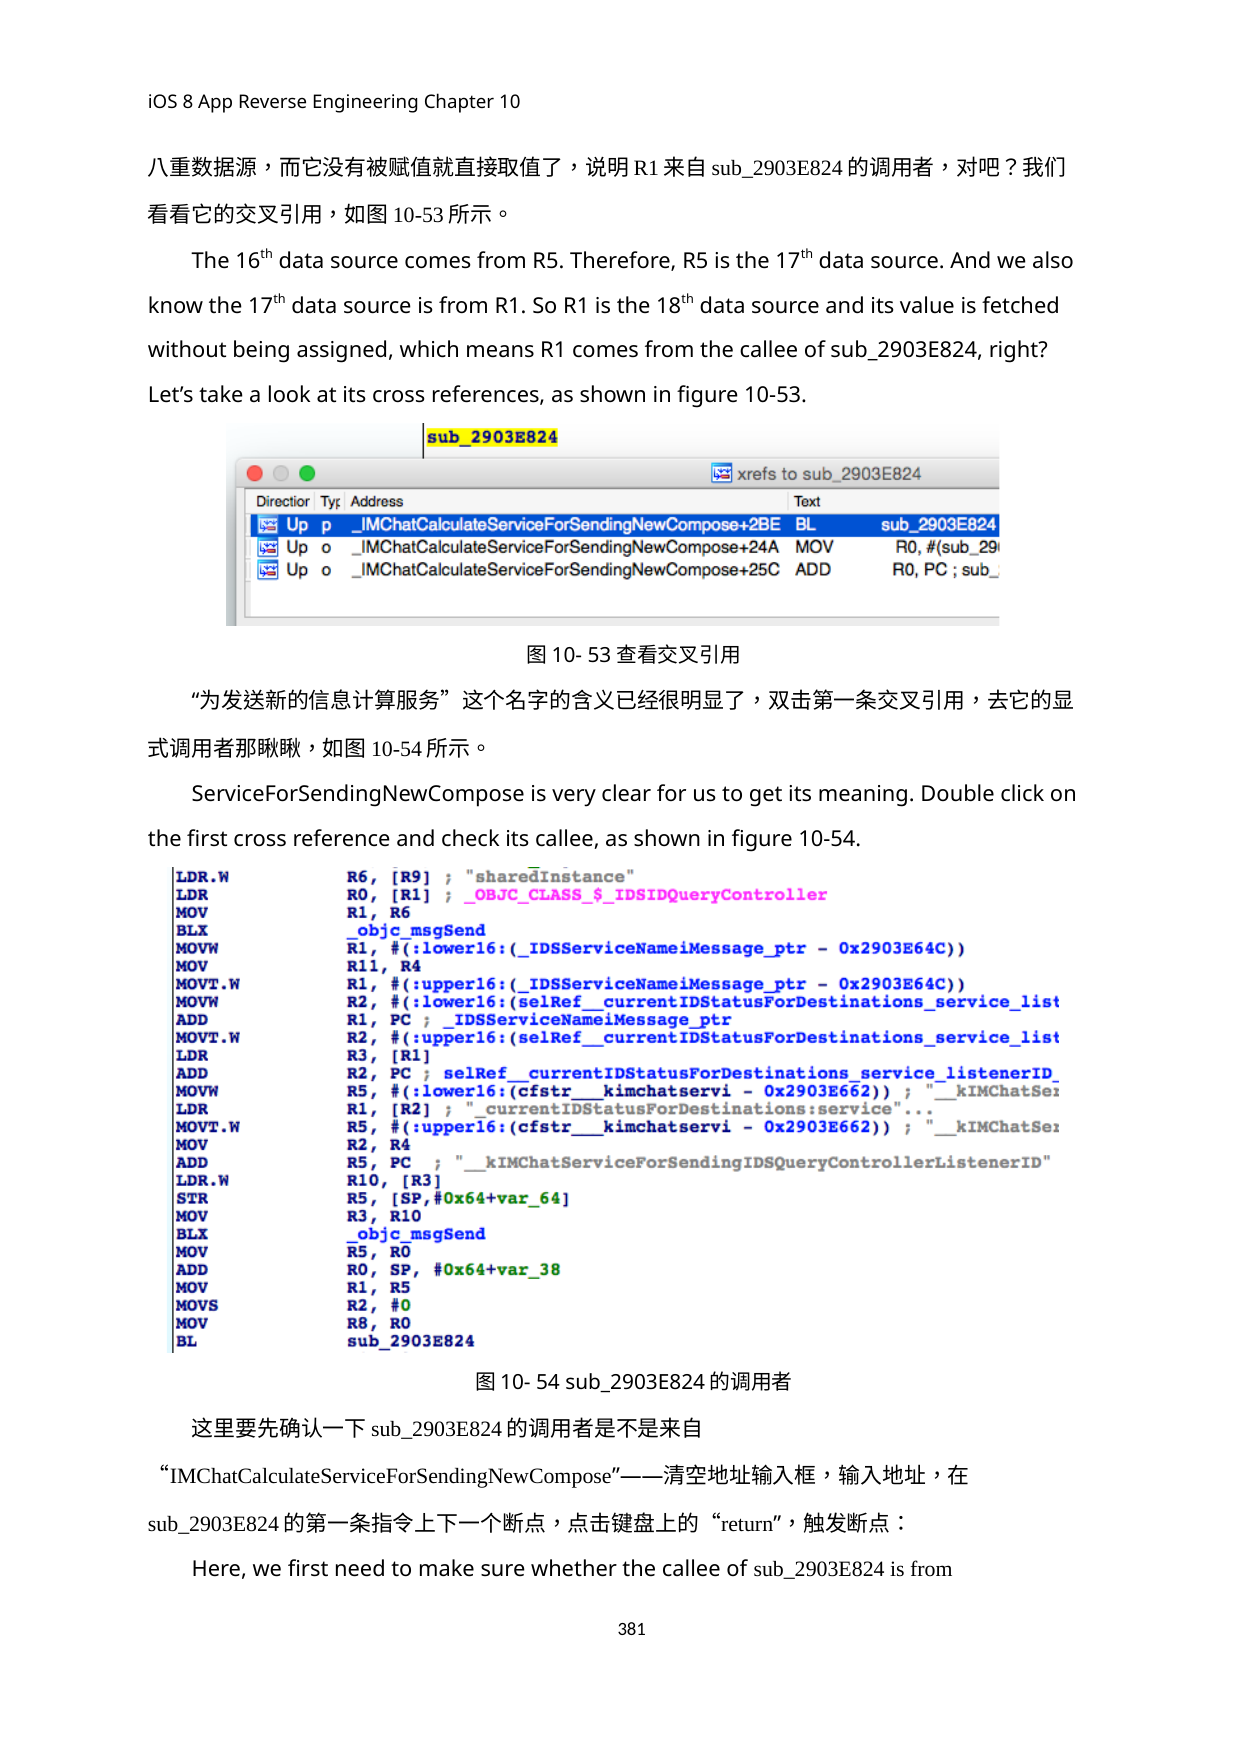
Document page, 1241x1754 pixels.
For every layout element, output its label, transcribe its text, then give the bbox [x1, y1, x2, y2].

picture [166, 867, 1059, 1353]
text ServiceForSendingNewCompose is very clear for us to get its meaning. Double click on the first cross reference and check its callee, as shown in figure 10-54. [148, 778, 1078, 853]
text 这里要先确认一下sub_2903E824的调用者是不是来自“IMChatCalculateServiceForSendingNewCompose”——清空地址输入框，输入地址，在sub_2903E824的第一条指令上下一个断点，点击键盘上的“return”，触发断点： [148, 1411, 1078, 1538]
text The 16th data source comes from R5. Therefore, R5 is the 17th data source. And we also know the 17th data source is from R1. So R1 is the 18th data source and its value is fetched without being assigned, which means R1 comes from the callee of sub_2903E824, right? Let’s take a look at its cross references, as shown in figure 10-53. [148, 245, 1078, 409]
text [148, 1553, 1078, 1583]
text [148, 150, 1078, 229]
text 图10- 53 查看交叉引用 [148, 638, 1078, 668]
picture [226, 423, 1000, 626]
text 图10- 54 sub_2903E824的调用者 [148, 1365, 1078, 1396]
text “为发送新的信息计算服务”这个名字的含义已经很明显了，双击第一条交叉引用，去它的显式调用者那瞅瞅，如图10-54所示。 [148, 683, 1078, 762]
